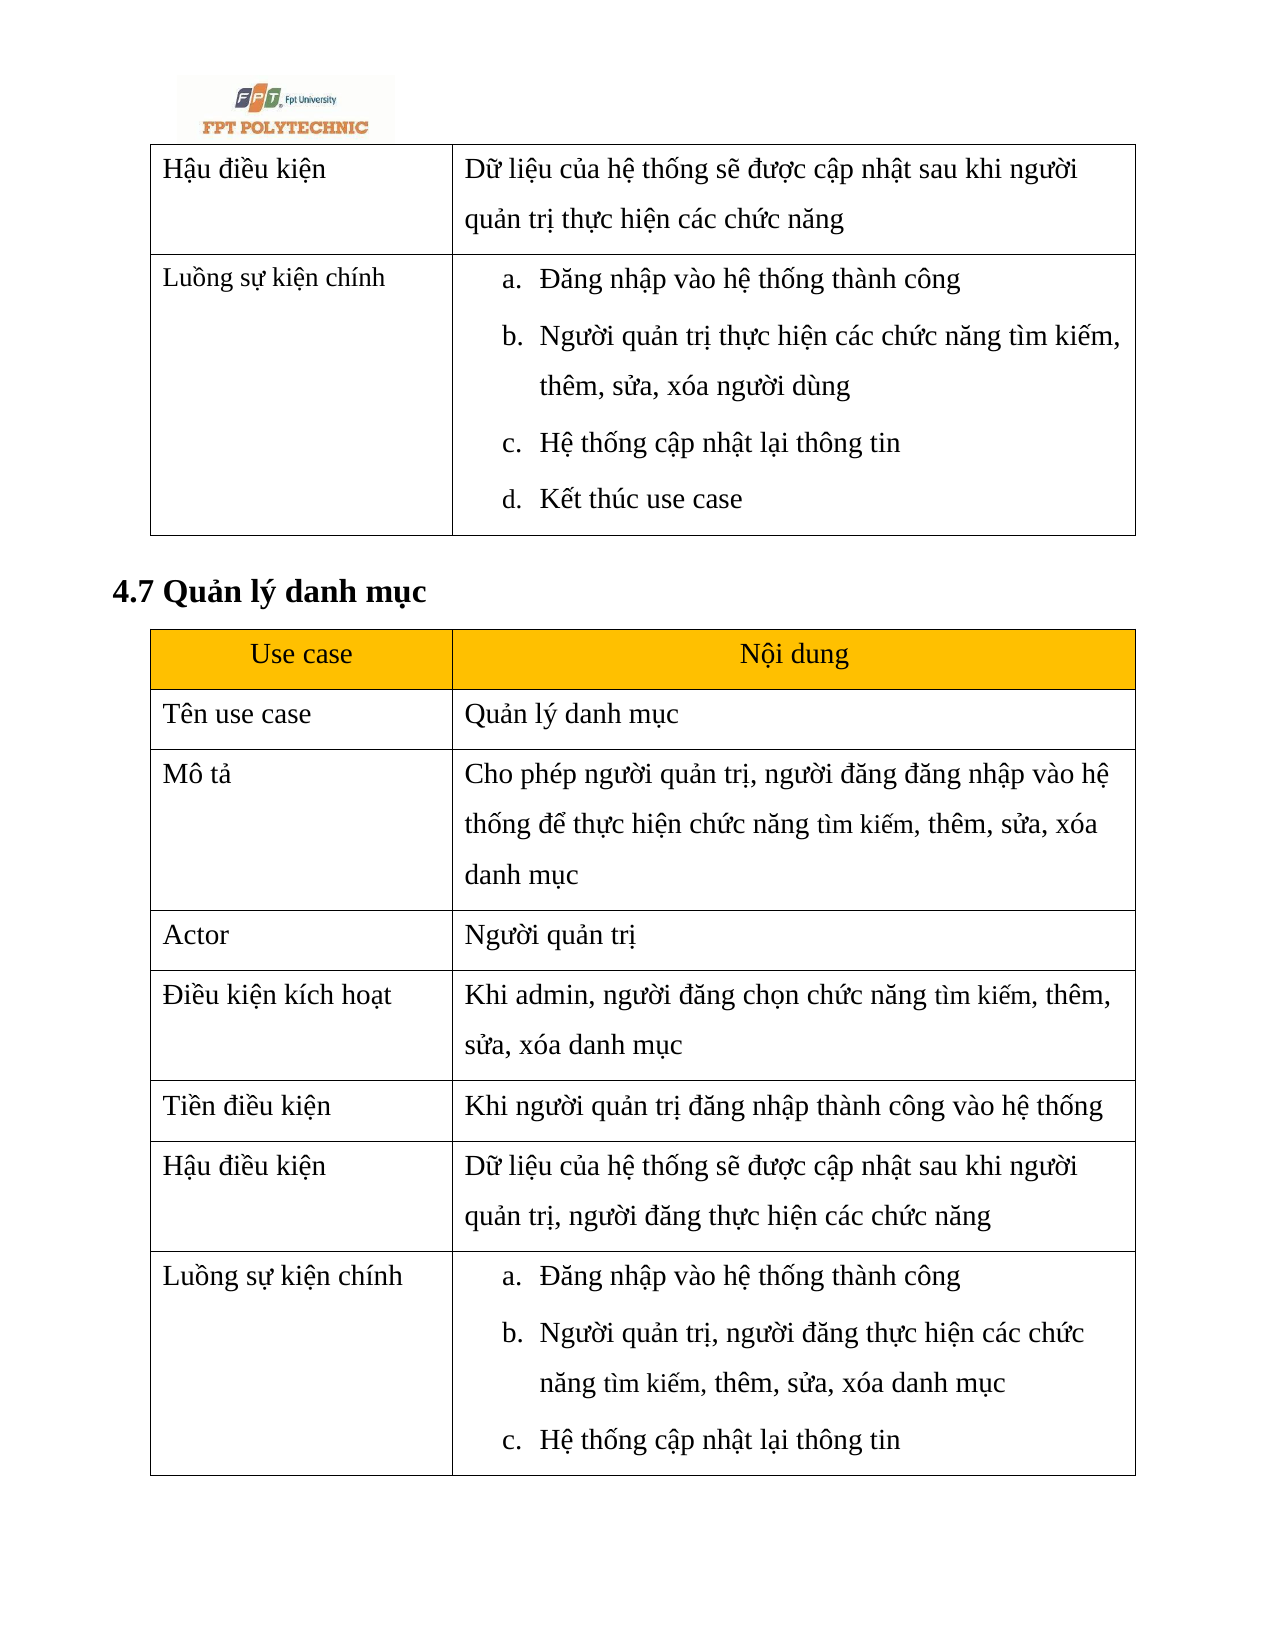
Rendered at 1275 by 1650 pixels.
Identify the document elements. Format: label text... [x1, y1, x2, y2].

table_cell Tên use case [151, 690, 452, 749]
table_header Nội dung [453, 630, 1135, 689]
table_cell Luồng sự kiện chính [151, 1252, 452, 1475]
table_cell Quản lý danh mục [453, 690, 1135, 749]
table_cell Khi admin, người đăng chọn chức năng tìm kiếm, thêm, sửa, xóa danh mục [453, 971, 1135, 1080]
table_cell Hậu điều kiện [151, 145, 452, 254]
table_cell Actor [151, 911, 452, 970]
table_cell Cho phép người quản trị, người đăng đăng nhập vào hệ thống để thực hiện chức năng tìm kiếm, thêm, sửa, xóa danh mục [453, 750, 1135, 910]
table_cell Đăng nhập vào hệ thống thành công Người quản trị thực hiện các chức năng tìm kiếm, thêm, sửa, xóa người dùng Hệ thống cập nhật lại thông tin Kết thúc use case [453, 255, 1135, 534]
table_cell Hậu điều kiện [151, 1142, 452, 1251]
table_cell Luồng sự kiện chính [151, 255, 452, 534]
table_header Use case [151, 630, 452, 689]
table_cell Người quản trị [453, 911, 1135, 970]
subtitle 4.7 Quản lý danh mục [112, 571, 1198, 609]
picture [176, 75, 395, 144]
table_cell Điều kiện kích hoạt [151, 971, 452, 1080]
table_cell Mô tả [151, 750, 452, 910]
table_cell Dữ liệu của hệ thống sẽ được cập nhật sau khi người quản trị thực hiện các chức năng [453, 145, 1135, 254]
table_cell Tiền điều kiện [151, 1081, 452, 1141]
table_cell Dữ liệu của hệ thống sẽ được cập nhật sau khi người quản trị, người đăng thực hiện các chức năng [453, 1142, 1135, 1251]
table_cell Khi người quản trị đăng nhập thành công vào hệ thống [453, 1081, 1135, 1141]
